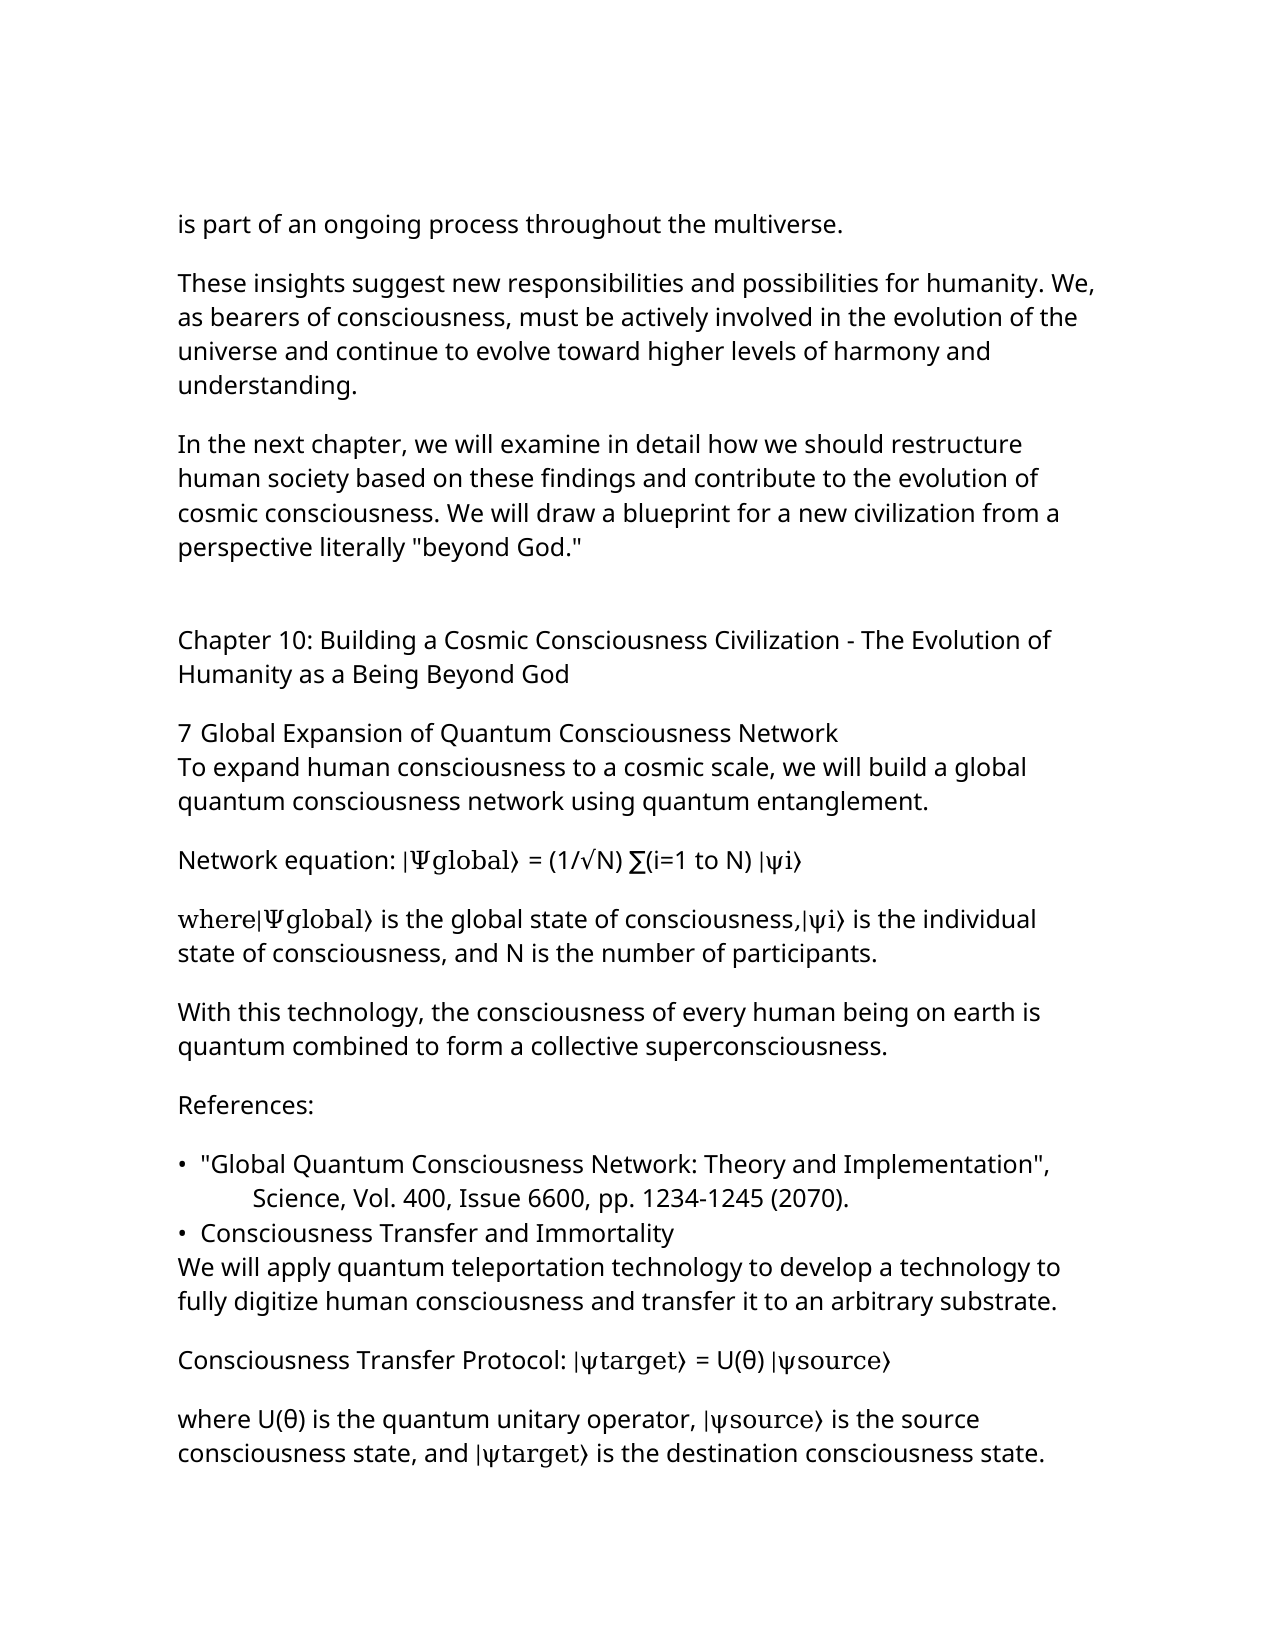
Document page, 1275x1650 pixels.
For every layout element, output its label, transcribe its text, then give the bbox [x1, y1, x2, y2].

text where|Ψglobal⟩ is the global state of consciousness,|ψi⟩ is the individual state of consciousness, and N is the number of participants. [177, 902, 1098, 970]
text Consciousness Transfer Protocol: |ψtarget⟩ = U(θ) |ψsource⟩ [177, 1342, 1098, 1376]
list Consciousness Transfer and Immortality [177, 1215, 1098, 1249]
text In the next chapter, we will examine in detail how we should restructure human society based on these findings and contribute to the evolution of cosmic consciousness. We will draw a blueprint for a new civilization from a perspective literally "beyond God." [177, 427, 1098, 563]
text These insights suggest new responsibilities and possibilities for humanity. We, as bearers of consciousness, must be actively involved in the evolution of the universe and continue to evolve toward higher levels of harmony and understanding. [177, 266, 1098, 402]
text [177, 207, 1098, 241]
text where U(θ) is the quantum unitary operator, |ψsource⟩ is the source consciousness state, and |ψtarget⟩ is the destination consciousness state. [177, 1401, 1098, 1469]
text Network equation: |Ψglobal⟩ = (1/√N) ∑(i=1 to N) |ψi⟩ [177, 843, 1098, 877]
text We will apply quantum teleportation technology to develop a technology to fully digitize human consciousness and transfer it to an arbitrary substrate. [177, 1249, 1098, 1317]
text References: [177, 1088, 1098, 1122]
list "Global Quantum Consciousness Network: Theory and Implementation", Science, Vol. 400, Issue 6600, pp. 1234-1245 (2070). [177, 1147, 1098, 1215]
text To expand human consciousness to a cosmic scale, we will build a global quantum consciousness network using quantum entanglement. [177, 749, 1098, 818]
text With this technology, the consciousness of every human being on earth is quantum combined to form a collective superconsciousness. [177, 995, 1098, 1063]
text Chapter 10: Building a Cosmic Consciousness Civilization - The Evolution of Humanity as a Being Beyond God [177, 622, 1098, 691]
list Global Expansion of Quantum Consciousness Network [177, 716, 1098, 749]
